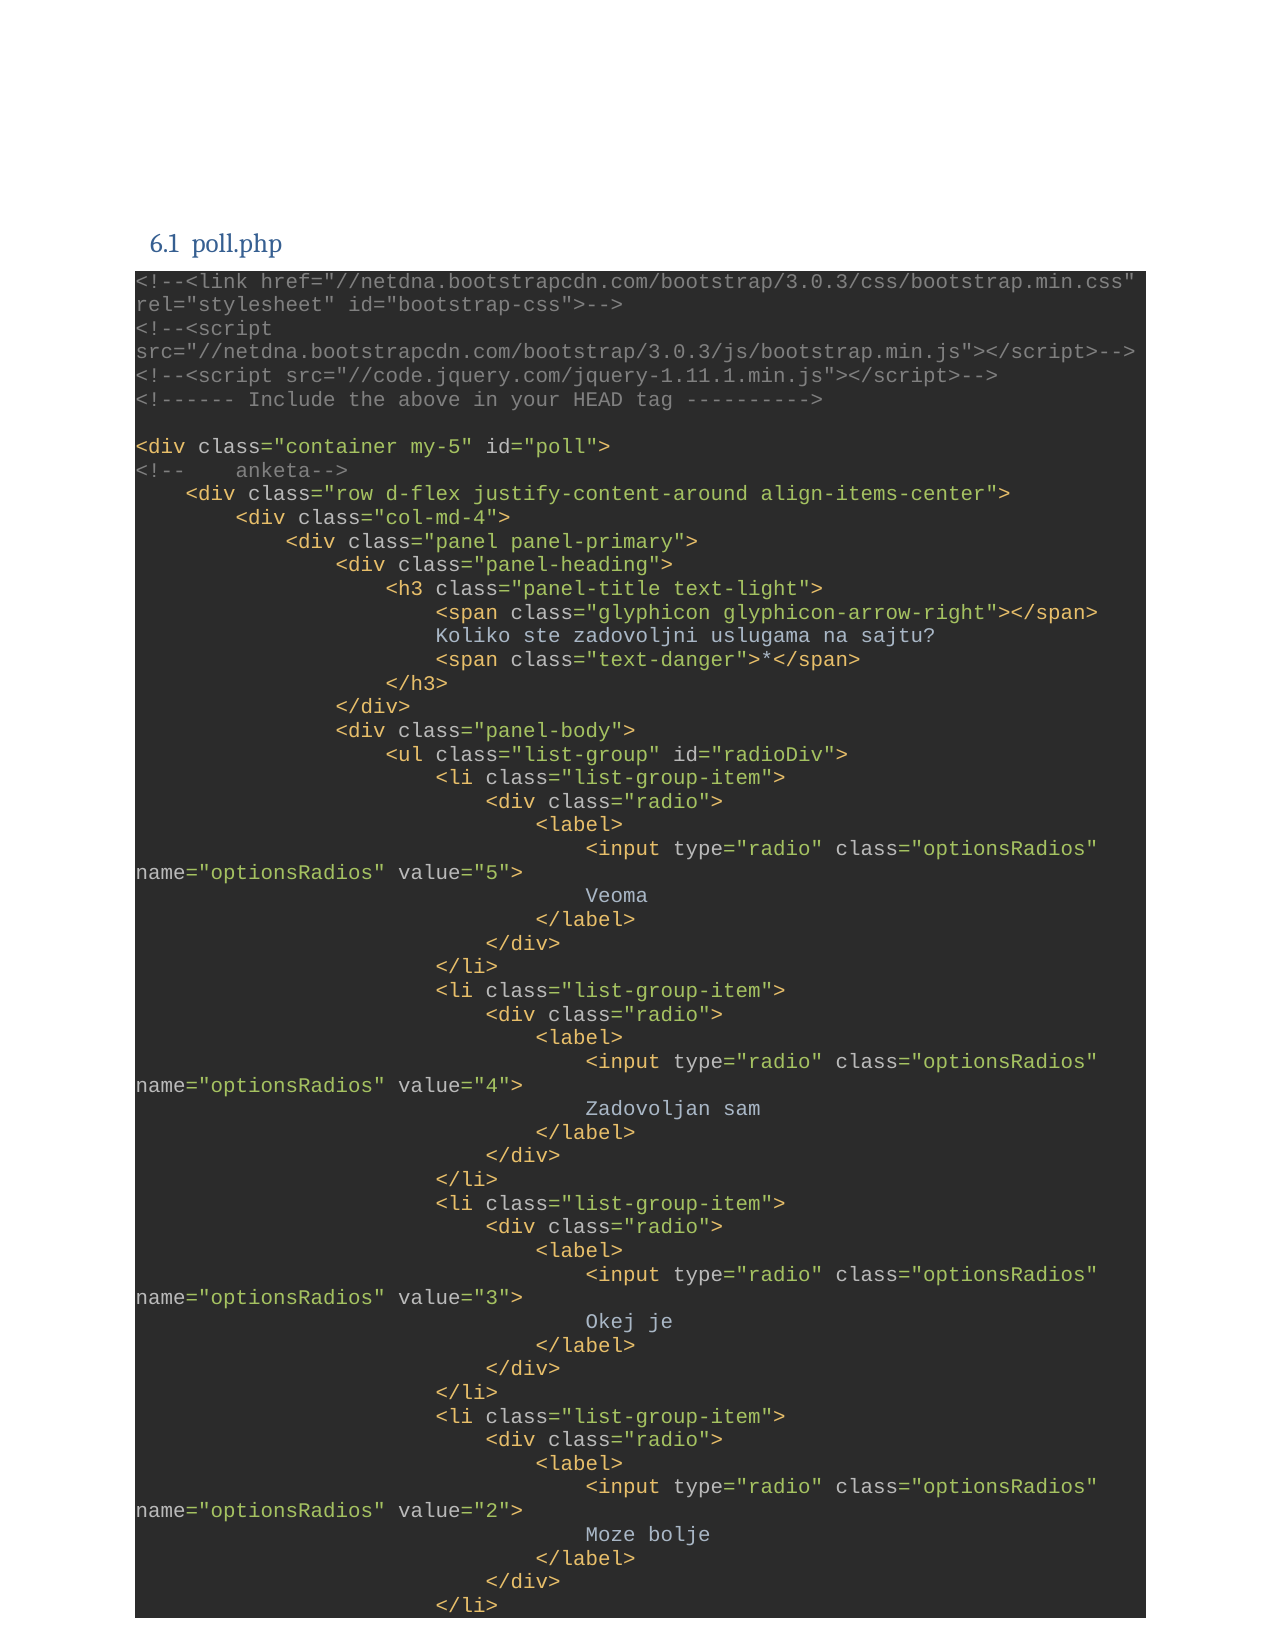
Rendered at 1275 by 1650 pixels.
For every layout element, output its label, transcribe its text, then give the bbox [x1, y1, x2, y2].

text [135, 271, 1146, 1618]
subtitle poll.php [150, 228, 1146, 259]
